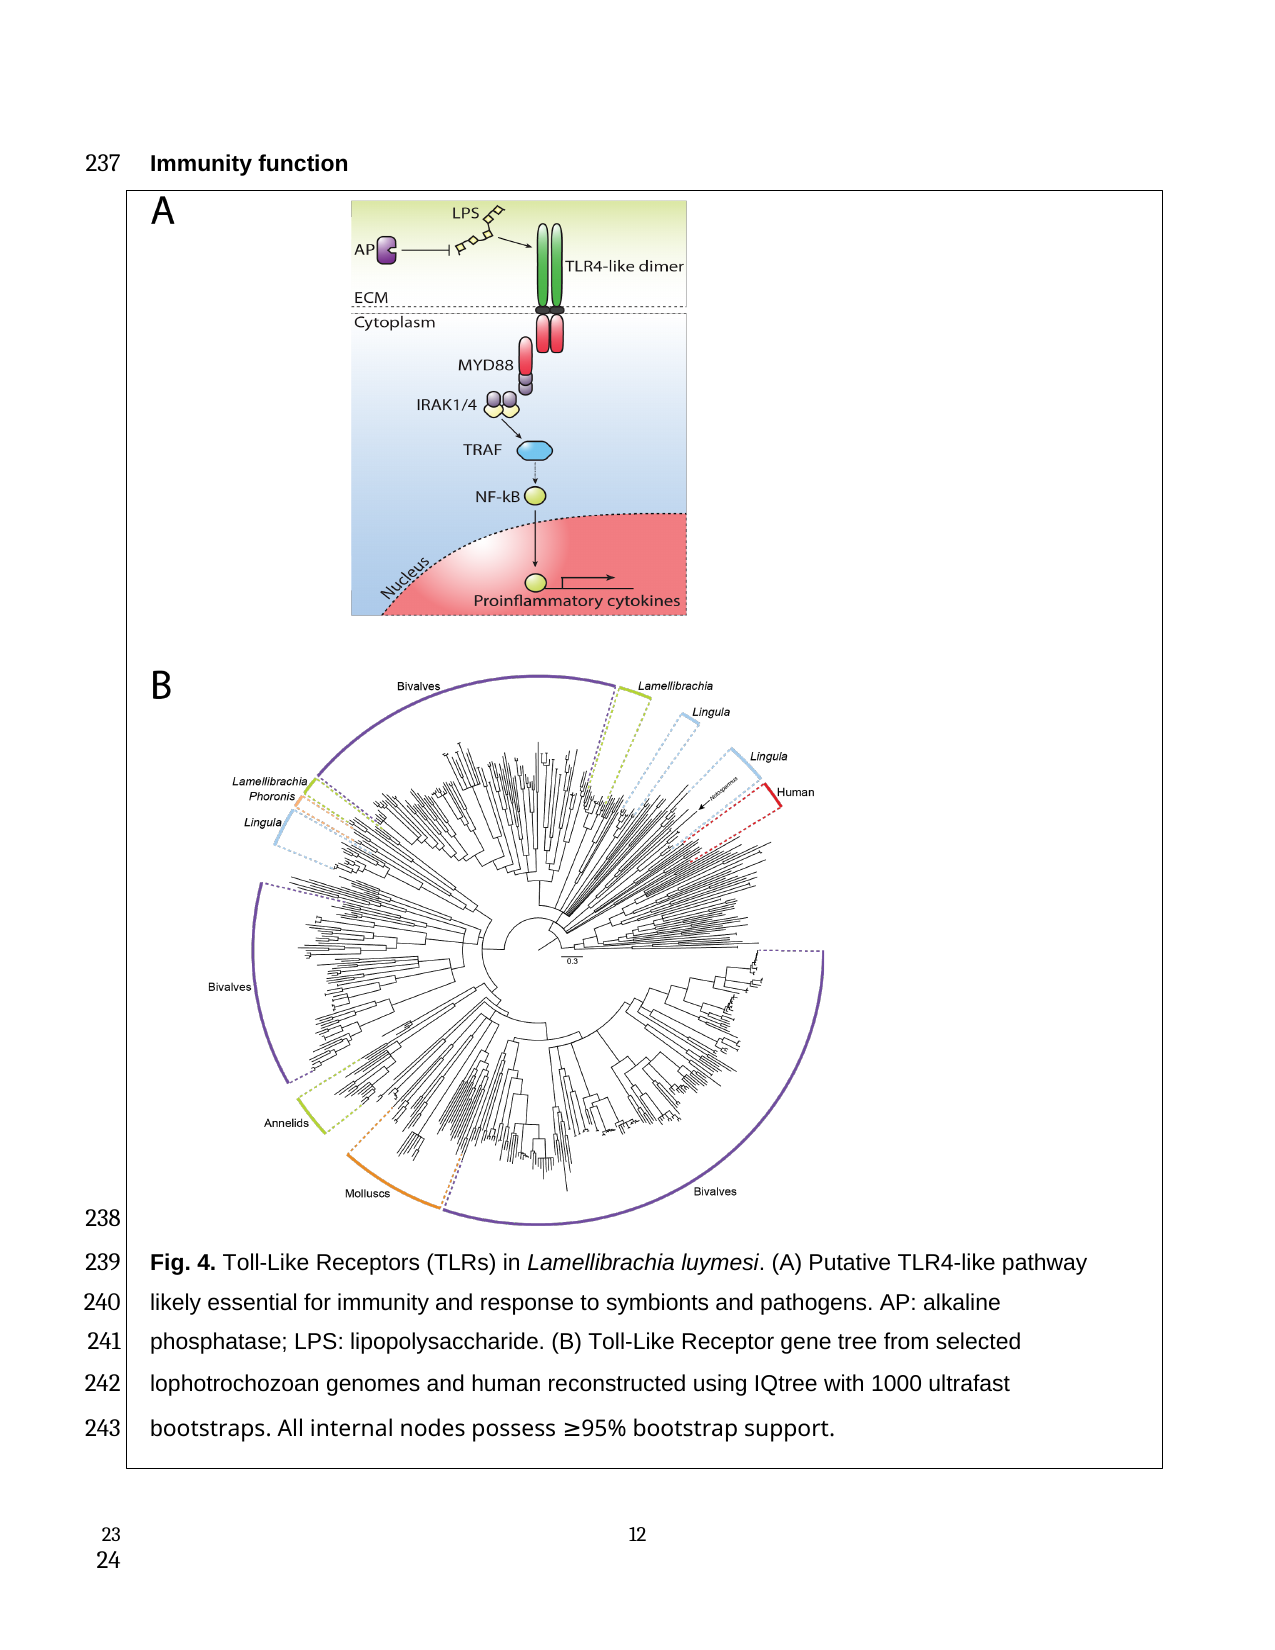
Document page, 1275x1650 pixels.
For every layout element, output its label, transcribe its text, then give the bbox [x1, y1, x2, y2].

subtitle Immunity function [150, 150, 1125, 176]
picture [150, 189, 825, 1226]
text Fig. 4. Toll-Like Receptors (TLRs) in Lamellibrachia luymesi. (A) Putative TLR4-like pathway likely essential for immunity and response to symbionts and pathogens. AP: alkaline phosphatase; LPS: lipopolysaccharide. (B) Toll-Like Receptor gene tree from selected lophotrochozoan genomes and human reconstructed using IQtree with 1000 ultrafast bootstraps. All internal nodes possess ≥95% bootstrap support. [150, 1249, 1125, 1443]
